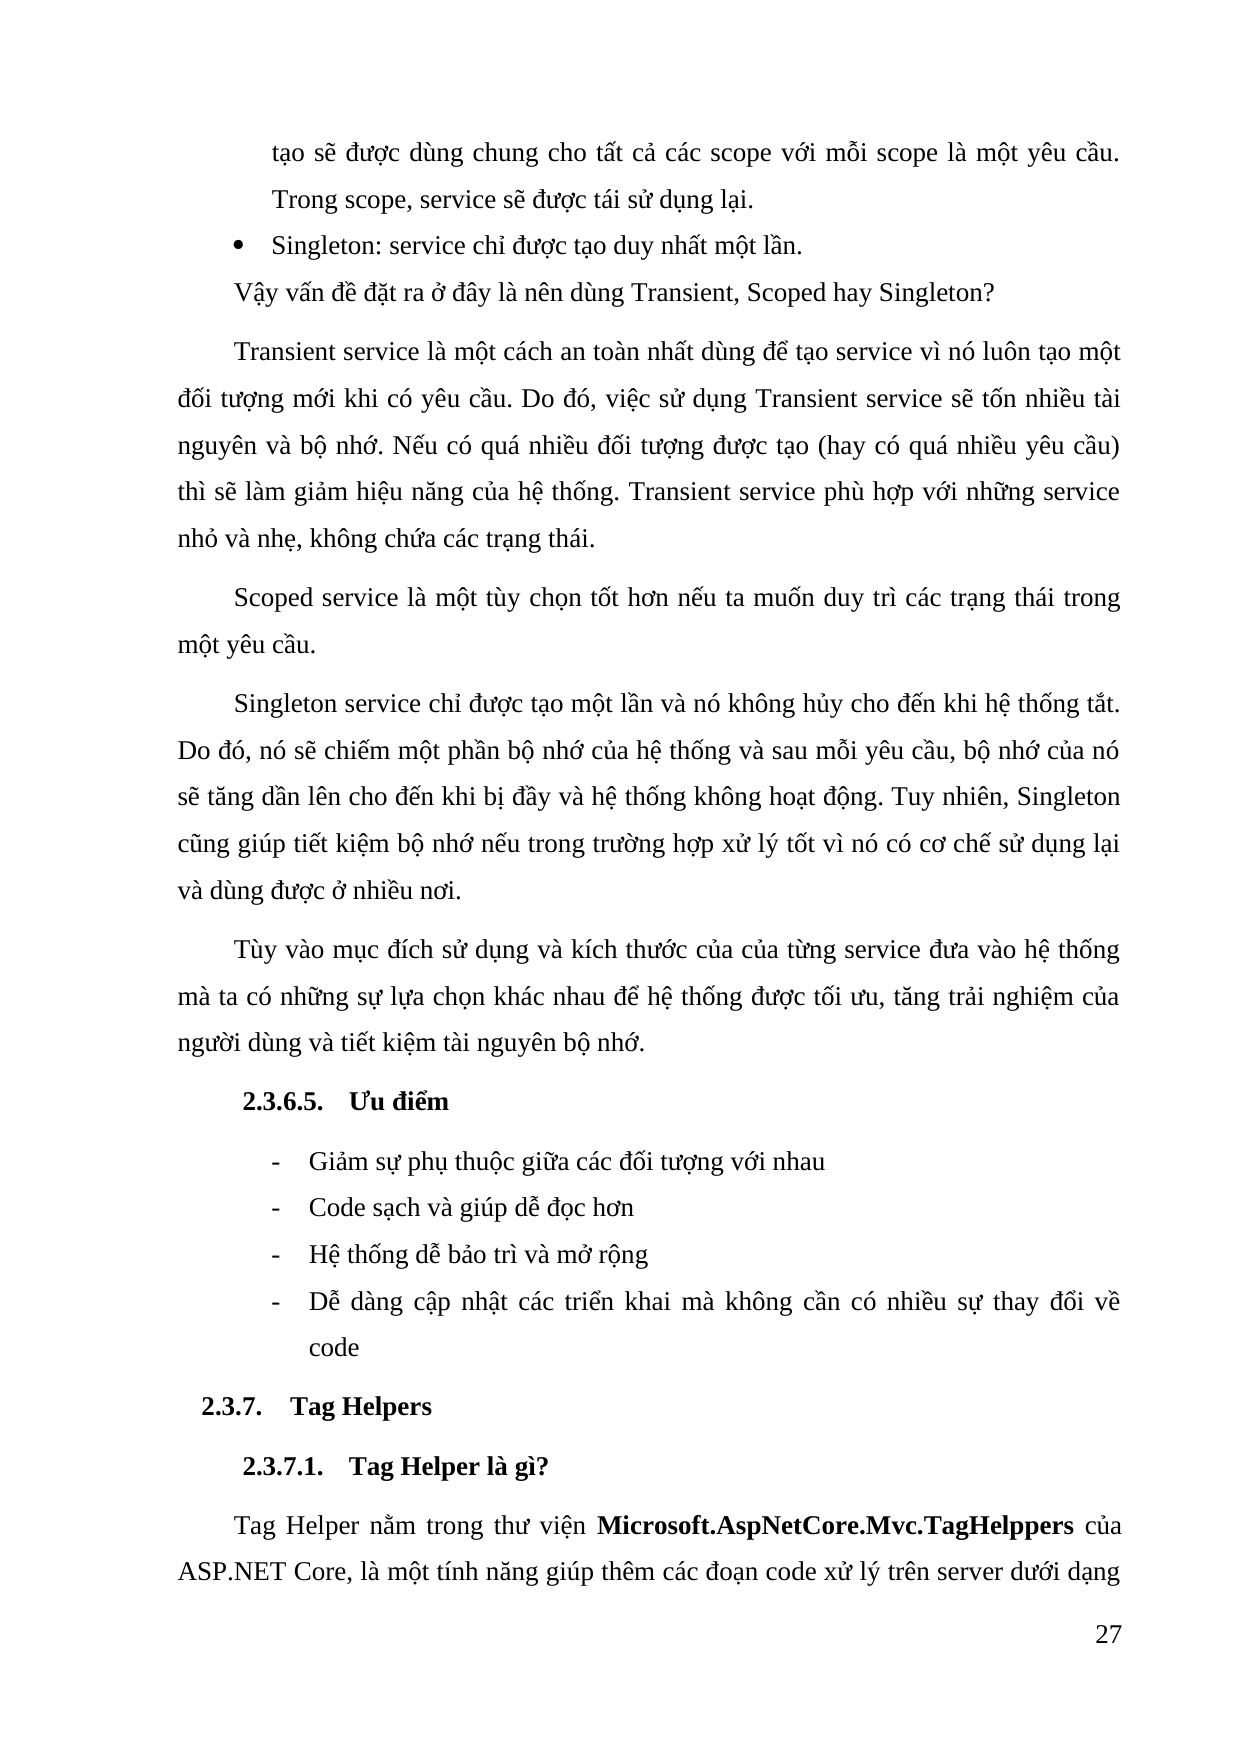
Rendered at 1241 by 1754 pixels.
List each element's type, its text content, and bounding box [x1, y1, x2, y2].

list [234, 136, 1122, 214]
subtitle Tag Helpers [201, 1390, 1122, 1422]
list Singleton: service chỉ được tạo duy nhất một lần. [233, 229, 1122, 261]
subtitle Ưu điểm [242, 1085, 1122, 1117]
text Transient service là một cách an toàn nhất dùng để tạo service vì nó luôn tạo một đối tượng mới khi có yêu cầu. Do đó, việc sử dụng Transient service sẽ tốn nhiều tài nguyên và bộ nhớ. Nếu có quá nhiều đối tượng được tạo (hay có quá nhiều yêu cầu) thì sẽ làm giảm hiệu năng của hệ thống. Transient service phù hợp với những service nhỏ và nhẹ, không chứa các trạng thái. [177, 335, 1122, 553]
list Hệ thống dễ bảo trì và mở rộng [271, 1238, 1122, 1269]
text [177, 1509, 1122, 1587]
list Giảm sự phụ thuộc giữa các đối tượng với nhau [271, 1144, 1122, 1176]
text Vậy vấn đề đặt ra ở đây là nên dùng Transient, Scoped hay Singleton? [177, 276, 1122, 307]
text Scoped service là một tùy chọn tốt hơn nếu ta muốn duy trì các trạng thái trong một yêu cầu. [177, 581, 1122, 659]
text Tùy vào mục đích sử dụng và kích thước của của từng service đưa vào hệ thống mà ta có những sự lựa chọn khác nhau để hệ thống được tối ưu, tăng trải nghiệm của người dùng và tiết kiệm tài nguyên bộ nhớ. [177, 933, 1122, 1057]
text Singleton service chỉ được tạo một lần và nó không hủy cho đến khi hệ thống tắt. Do đó, nó sẽ chiếm một phần bộ nhớ của hệ thống và sau mỗi yêu cầu, bộ nhớ của nó sẽ tăng dần lên cho đến khi bị đầy và hệ thống không hoạt động. Tuy nhiên, Singleton cũng giúp tiết kiệm bộ nhớ nếu trong trường hợp xử lý tốt vì nó có cơ chế sử dụng lại và dùng được ở nhiều nơi. [177, 687, 1122, 905]
list Code sạch và giúp dễ đọc hơn [271, 1191, 1122, 1222]
list Dễ dàng cập nhật các triển khai mà không cần có nhiều sự thay đổi về code [271, 1284, 1122, 1362]
subtitle Tag Helper là gì? [242, 1449, 1122, 1481]
